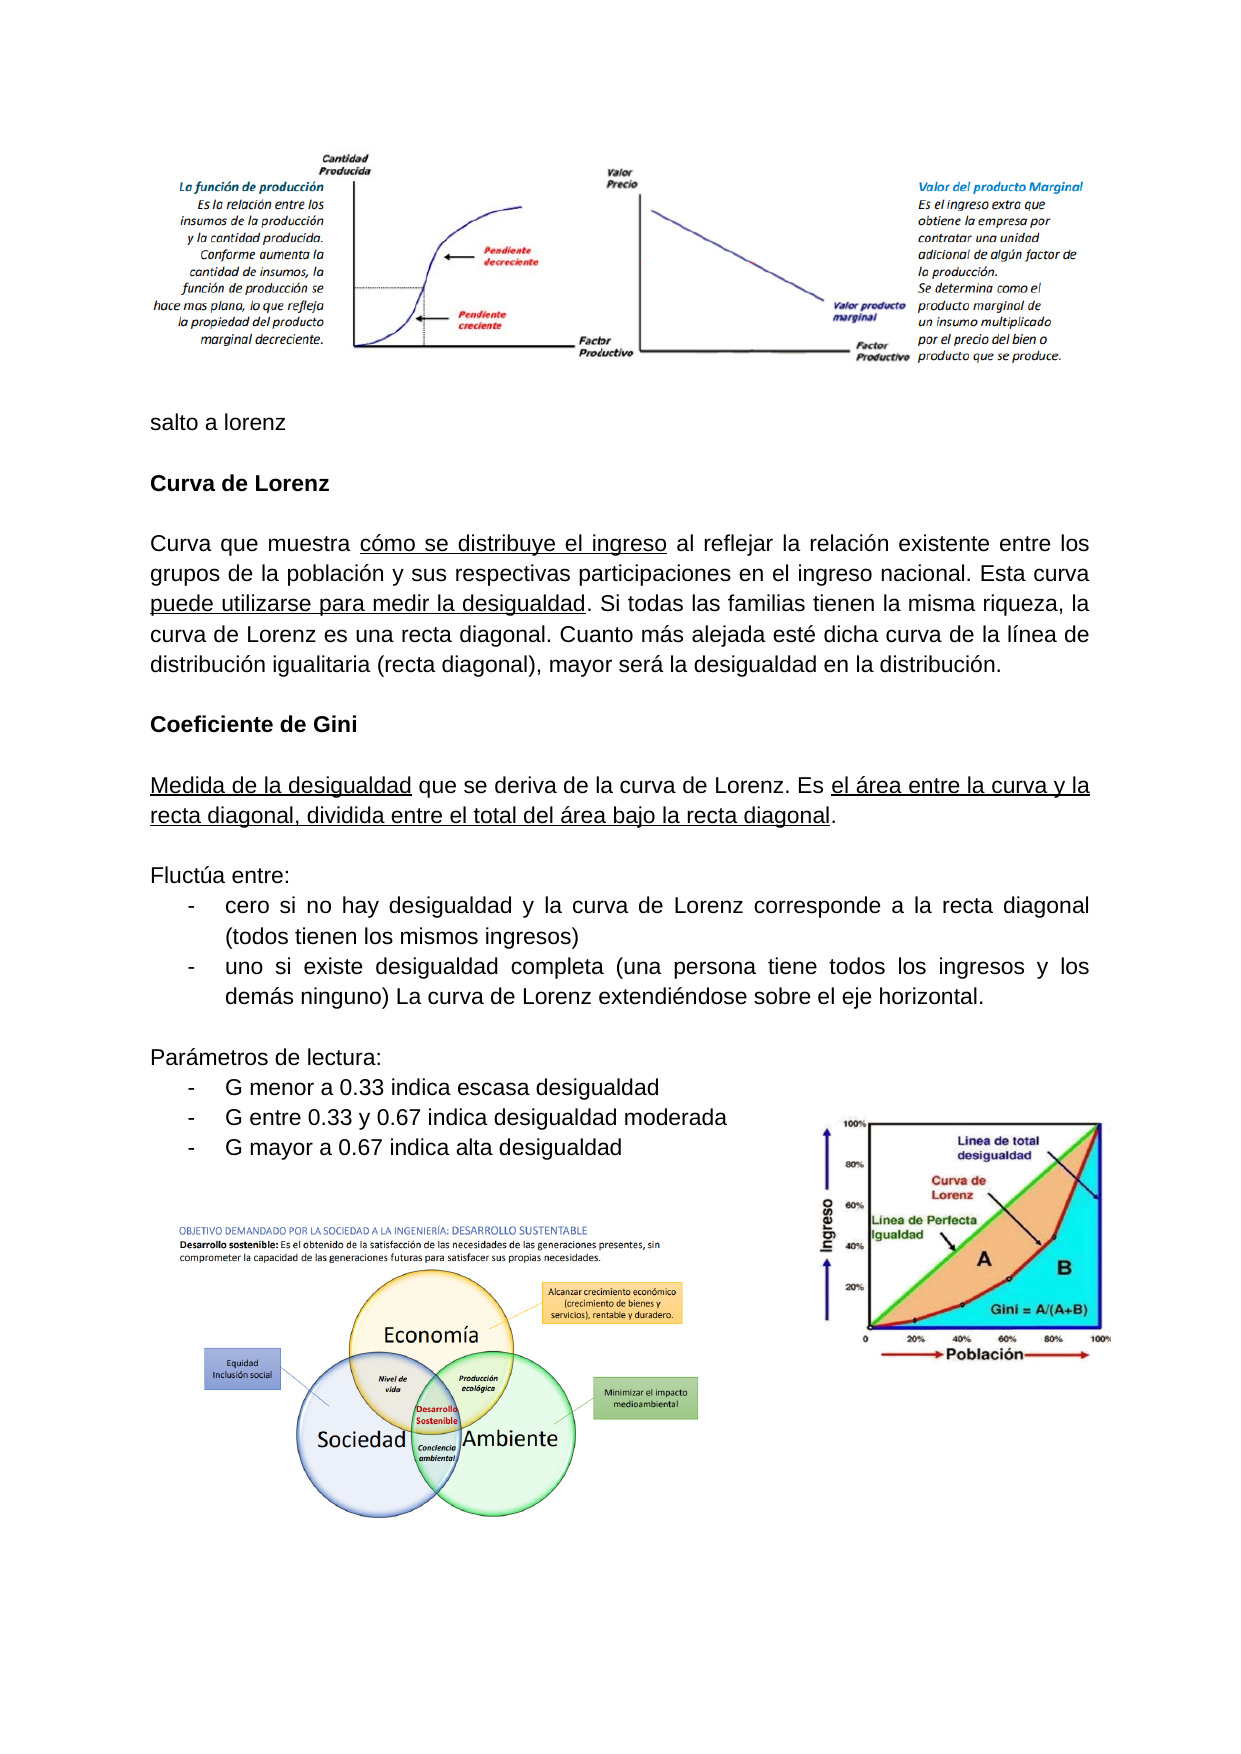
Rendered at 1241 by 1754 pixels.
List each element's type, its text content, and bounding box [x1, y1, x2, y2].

list uno si existe desigualdad completa (una persona tiene todos los ingresos y los demás ninguno) La curva de Lorenz extendiéndose sobre el eje horizontal. [187, 953, 1090, 1009]
text Curva que muestra cómo se distribuye el ingreso al reflejar la relación existente entre los grupos de la población y sus respectivas participaciones en el ingreso nacional. Esta curva puede utilizarse para medir la desigualdad. Si todas las familias tienen la misma riqueza, la curva de Lorenz es una recta diagonal. Cuanto más alejada esté dicha curva de la línea de distribución igualitaria (recta diagonal), mayor será la desigualdad en la distribución. [150, 530, 1090, 677]
text Fluctúa entre: [150, 862, 1090, 888]
picture [150, 150, 1091, 375]
picture [816, 1110, 1129, 1369]
list cero si no hay desigualdad y la curva de Lorenz corresponde a la recta diagonal (todos tienen los mismos ingresos) [187, 892, 1090, 949]
list G mayor a 0.67 indica alta desigualdad [187, 1134, 816, 1160]
list G entre 0.33 y 0.67 indica desigualdad moderada [187, 1104, 1090, 1130]
text Medida de la desigualdad que se deriva de la curva de Lorenz. Es el área entre la curva y la recta diagonal, dividida entre el total del área bajo la recta diagonal. [150, 772, 1090, 828]
text Curva de Lorenz [150, 469, 1090, 496]
text Parámetros de lectura: [150, 1043, 1090, 1070]
text salto a lorenz [150, 409, 1090, 435]
list G menor a 0.33 indica escasa desigualdad [187, 1074, 1090, 1100]
picture [177, 1223, 707, 1526]
text Coeficiente de Gini [150, 711, 1090, 737]
